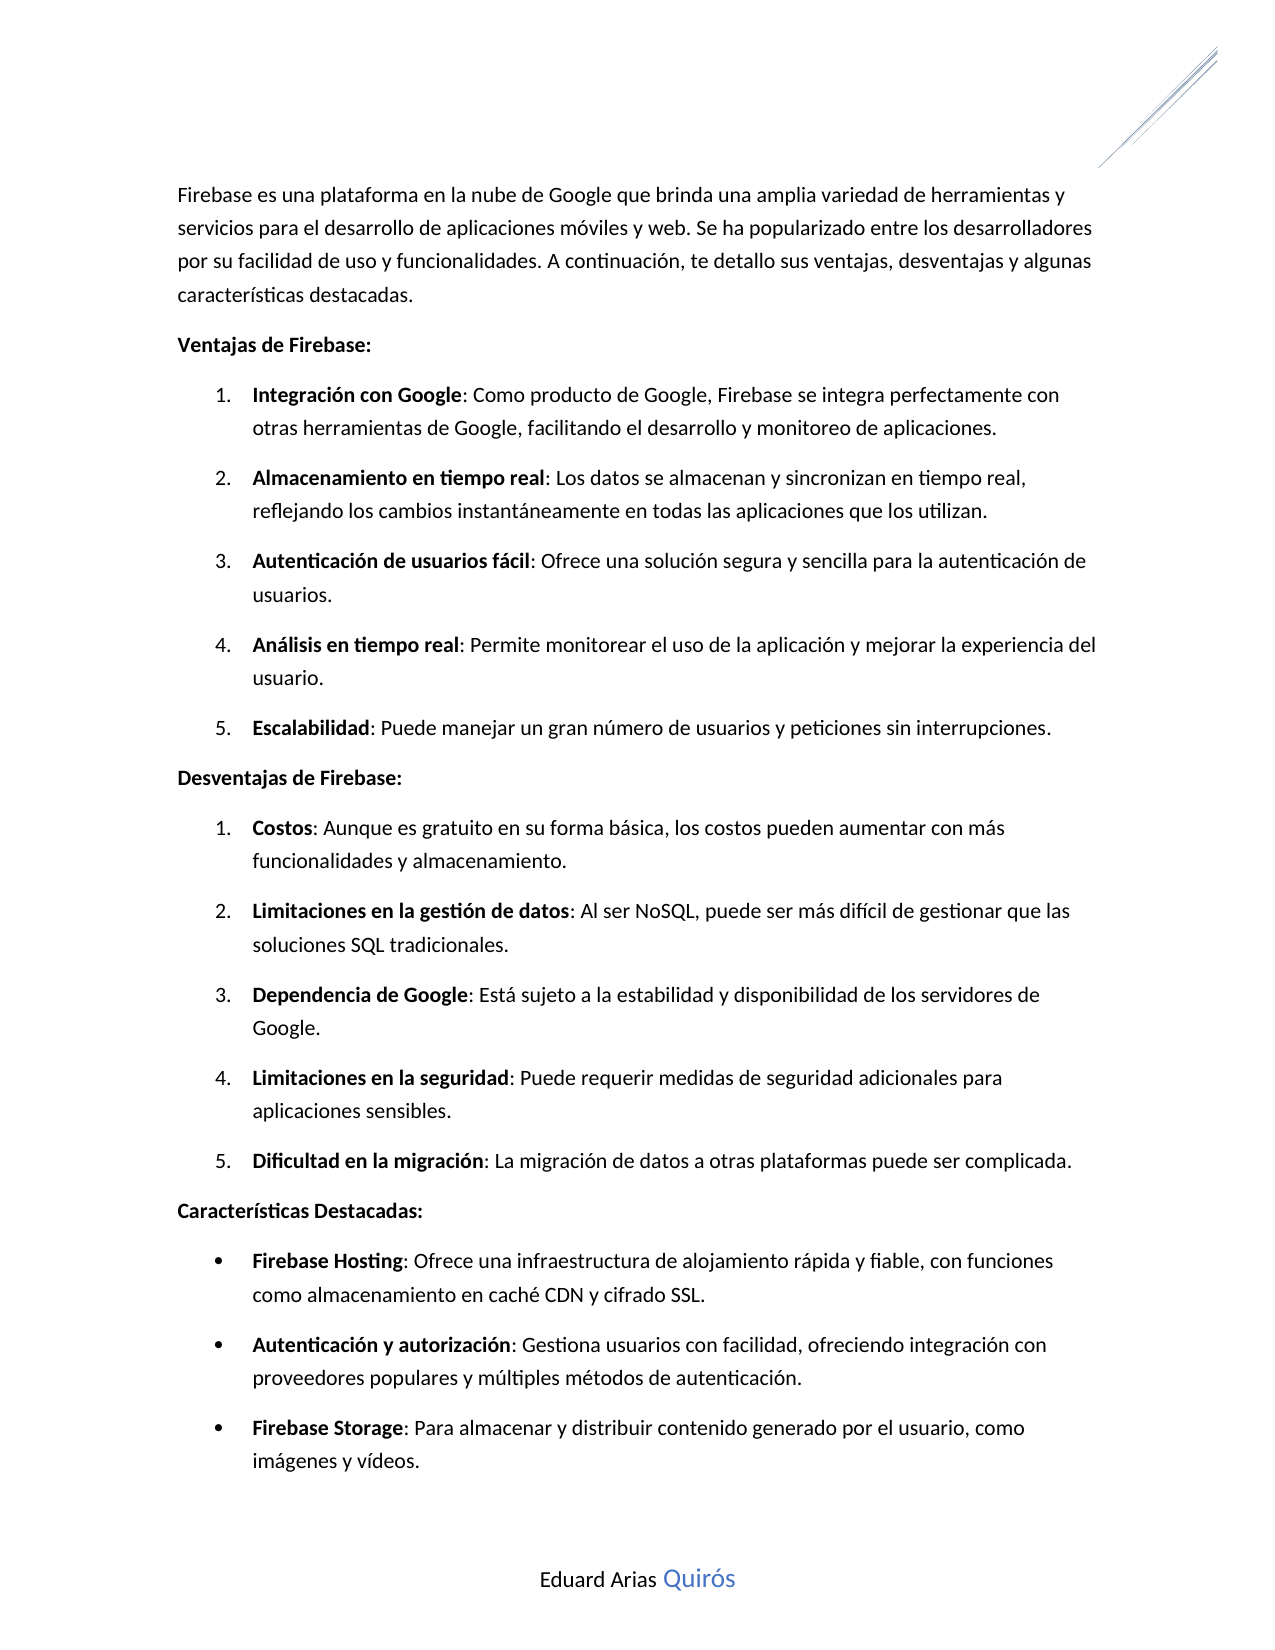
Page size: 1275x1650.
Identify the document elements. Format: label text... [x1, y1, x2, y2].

list Escalabilidad: Puede manejar un gran número de usuarios y peticiones sin interrupciones​​. [215, 714, 1098, 741]
text Características Destacadas: [177, 1198, 1098, 1224]
list Firebase Storage: Para almacenar y distribuir contenido generado por el usuario, como imágenes y vídeos. [215, 1414, 1098, 1474]
text Ventajas de Firebase: [177, 331, 1098, 358]
list Limitaciones en la seguridad: Puede requerir medidas de seguridad adicionales para aplicaciones sensibles. [215, 1064, 1098, 1124]
text Desventajas de Firebase: [177, 764, 1098, 791]
list Limitaciones en la gestión de datos: Al ser NoSQL, puede ser más difícil de gestionar que las soluciones SQL tradicionales. [215, 898, 1098, 958]
list Análisis en tiempo real: Permite monitorear el uso de la aplicación y mejorar la experiencia del usuario. [215, 631, 1098, 691]
list Dificultad en la migración: La migración de datos a otras plataformas puede ser complicada​​. [215, 1148, 1098, 1174]
list Almacenamiento en tiempo real: Los datos se almacenan y sincronizan en tiempo real, reflejando los cambios instantáneamente en todas las aplicaciones que los utilizan. [215, 464, 1098, 524]
list Costos: Aunque es gratuito en su forma básica, los costos pueden aumentar con más funcionalidades y almacenamiento. [215, 814, 1098, 874]
list Firebase Hosting: Ofrece una infraestructura de alojamiento rápida y fiable, con funciones como almacenamiento en caché CDN y cifrado SSL. [215, 1248, 1098, 1308]
list Autenticación y autorización: Gestiona usuarios con facilidad, ofreciendo integración con proveedores populares y múltiples métodos de autenticación. [215, 1331, 1098, 1391]
list Autenticación de usuarios fácil: Ofrece una solución segura y sencilla para la autenticación de usuarios. [215, 548, 1098, 608]
list Dependencia de Google: Está sujeto a la estabilidad y disponibilidad de los servidores de Google. [215, 981, 1098, 1041]
list Integración con Google: Como producto de Google, Firebase se integra perfectamente con otras herramientas de Google, facilitando el desarrollo y monitoreo de aplicaciones. [215, 381, 1098, 441]
text Firebase es una plataforma en la nube de Google que brinda una amplia variedad de herramientas y servicios para el desarrollo de aplicaciones móviles y web. Se ha popularizado entre los desarrolladores por su facilidad de uso y funcionalidades. A continuación, te detallo sus ventajas, desventajas y algunas características destacadas. [177, 148, 1098, 308]
